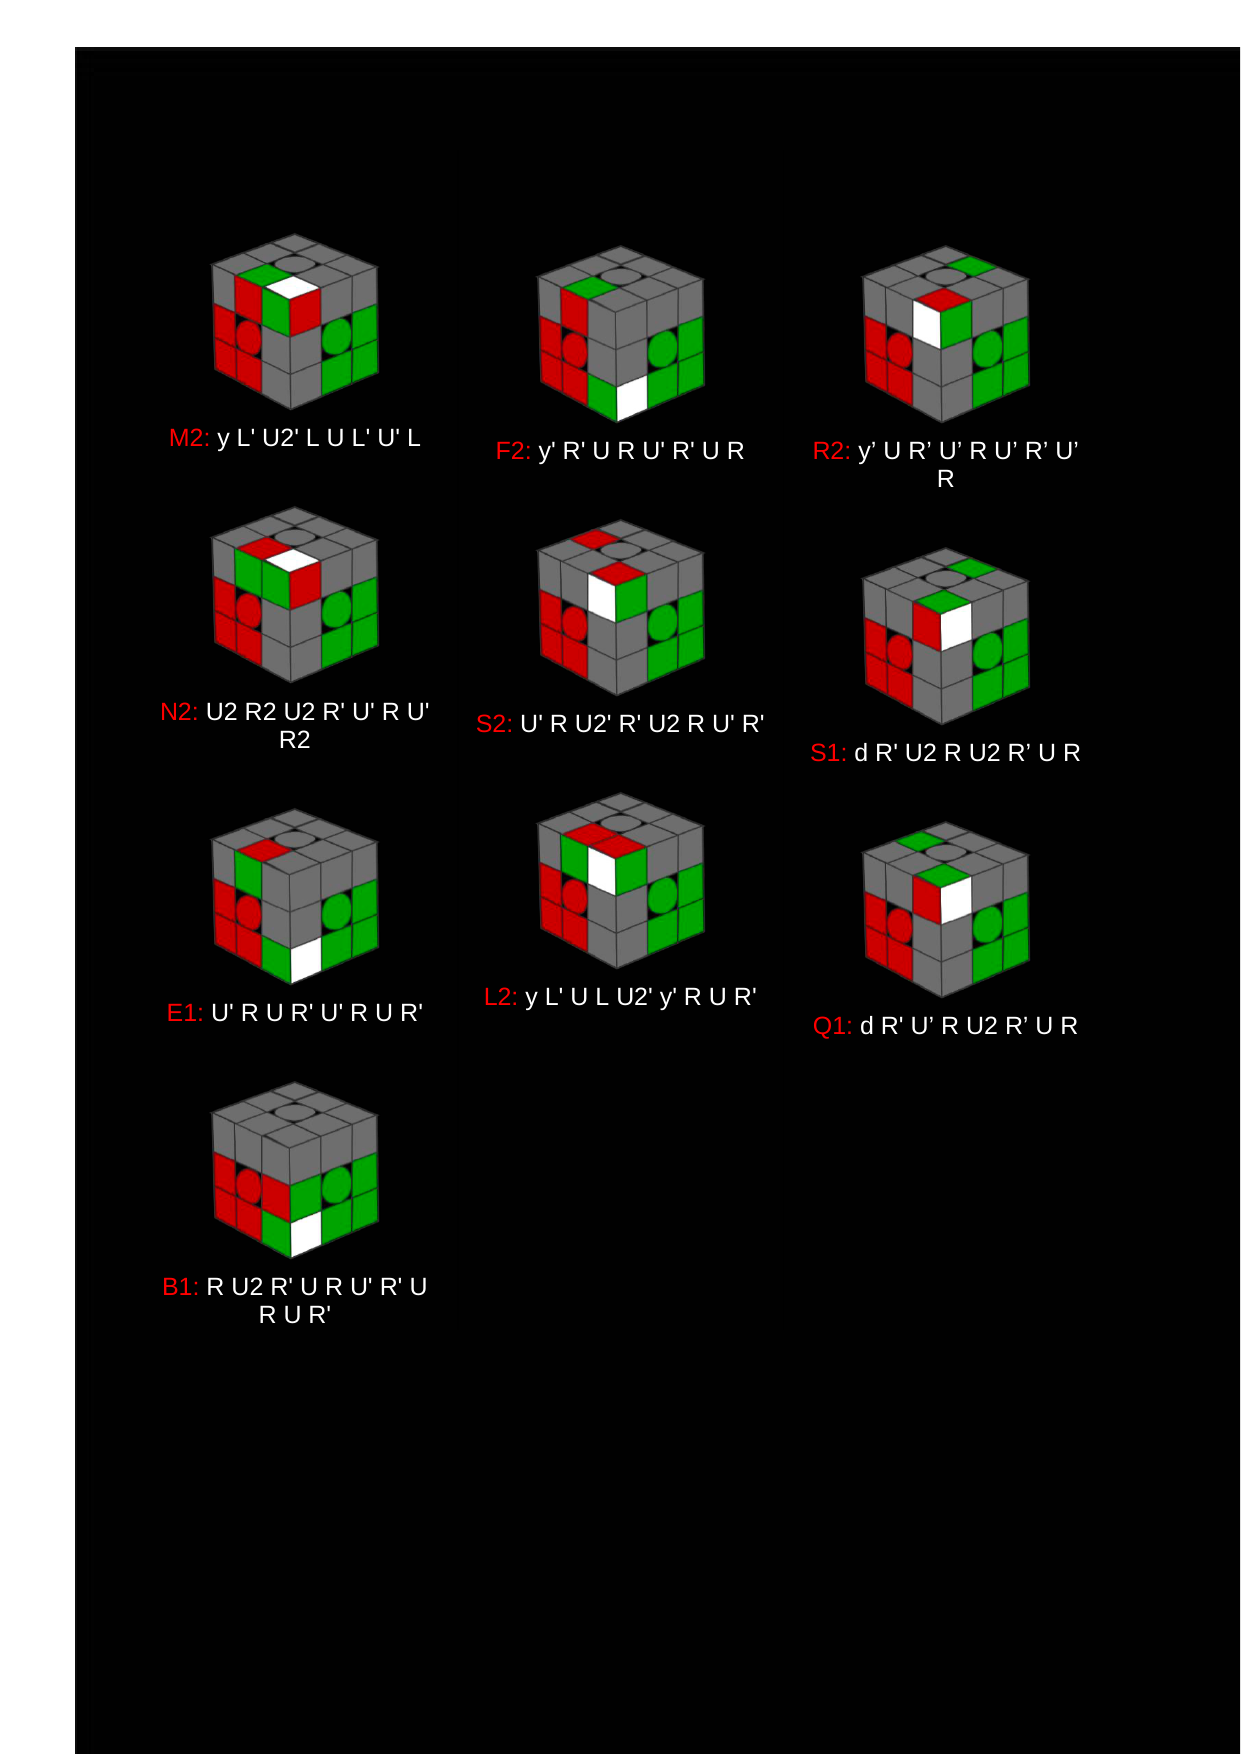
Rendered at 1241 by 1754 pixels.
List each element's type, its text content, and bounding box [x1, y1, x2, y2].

text N2: U2 R2 U2 R' U' R U' R2 [150, 696, 439, 754]
text B1: R U2 R' U R U' R' U R U R' [150, 1272, 439, 1329]
text S1: d R' U2 R U2 R’ U R [801, 738, 1090, 766]
text F2: y' R' U R U' R' U R [475, 436, 765, 464]
text Q1: d R' U’ R U2 R’ U R [801, 1011, 1090, 1040]
text R2: y’ U R’ U’ R U’ R’ U’ R [801, 436, 1090, 493]
text S2: U' R U2' R' U2 R U' R' [475, 709, 765, 738]
text E1: U' R U R' U' R U R' [150, 998, 439, 1027]
text M2: y L' U2' L U L' U' L [150, 423, 439, 452]
picture [75, 47, 1241, 1754]
text L2: y L' U L U2' y' R U R' [475, 982, 765, 1011]
